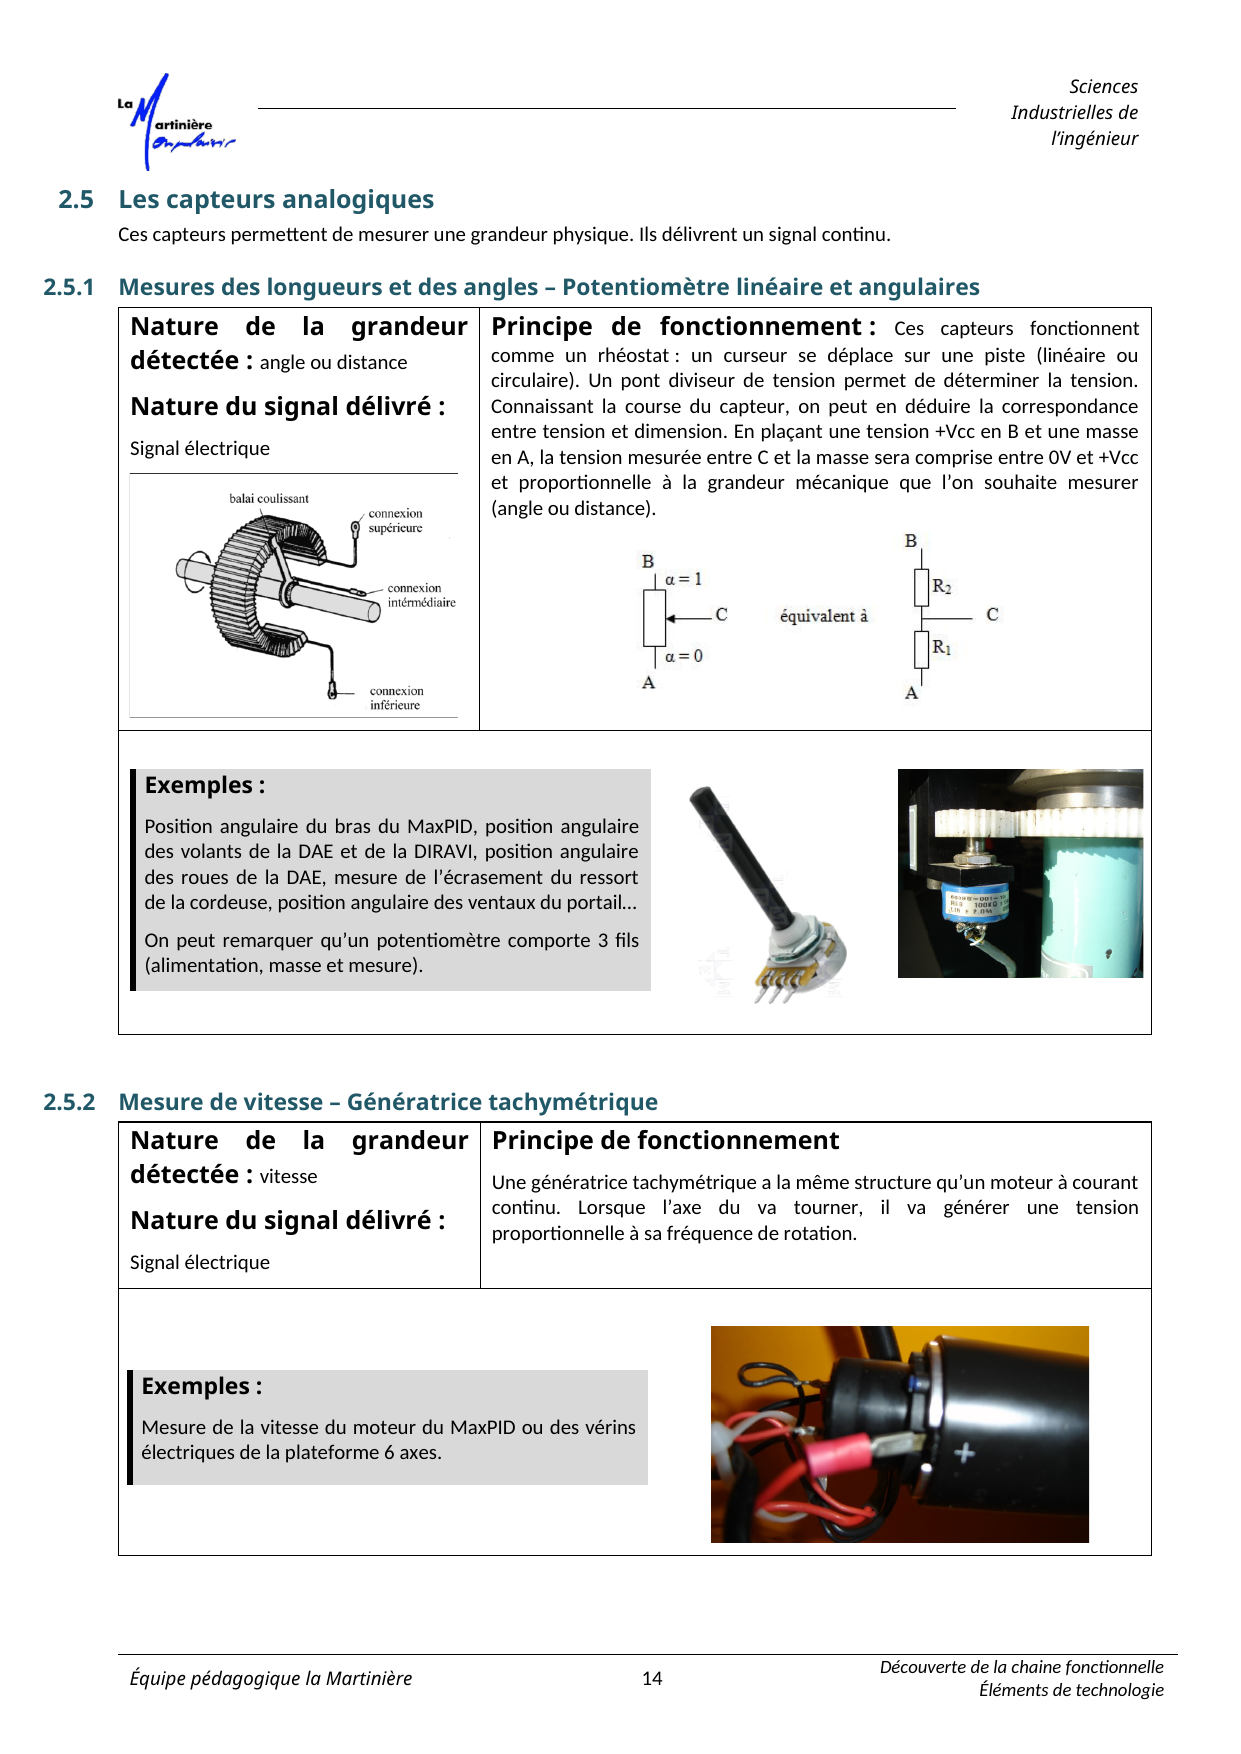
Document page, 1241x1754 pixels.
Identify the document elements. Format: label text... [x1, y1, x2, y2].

picture [711, 1326, 1090, 1543]
picture [117, 73, 236, 171]
subtitle Mesure de vitesse – Génératrice tachymétrique [43, 1085, 1152, 1117]
picture [618, 532, 1013, 708]
table_header Principe de fonctionnement Une génératrice tachymétrique a la même structure qu’un moteur à courant continu. Lorsque l’axe du va tourner, il va générer une tension proportionnelle à sa fréquence de rotation. [481, 1123, 1151, 1287]
table_header Nature de la grandeur détectée : angle ou distance Nature du signal délivré : Signal électrique [119, 308, 479, 730]
table_cell [119, 1289, 1151, 1555]
text Ces capteurs permettent de mesurer une grandeur physique. Ils délivrent un signal continu. [118, 221, 1152, 247]
table_cell [119, 731, 1151, 1034]
subtitle Mesures des longueurs et des angles – Potentiomètre linéaire et angulaires [43, 271, 1152, 302]
subtitle Les capteurs analogiques [58, 182, 1152, 216]
picture [898, 769, 1144, 978]
table_header Principe de fonctionnement : Ces capteurs fonctionnent comme un rhéostat : un curseur se déplace sur une piste (linéaire ou circulaire). Un pont diviseur de tension permet de déterminer la tension. Connaissant la course du capteur, on peut en déduire la correspondance entre tension et dimension. En plaçant une tension +Vcc en B et une masse en A, la tension mesurée entre C et la masse sera comprise entre 0V et +Vcc et proportionnelle à la grandeur mécanique que l’on souhaite mesurer (angle ou distance). [480, 308, 1151, 730]
table_header Nature de la grandeur détectée : vitesse Nature du signal délivré : Signal électrique [119, 1123, 480, 1287]
picture [129, 473, 458, 718]
picture [690, 787, 846, 1004]
